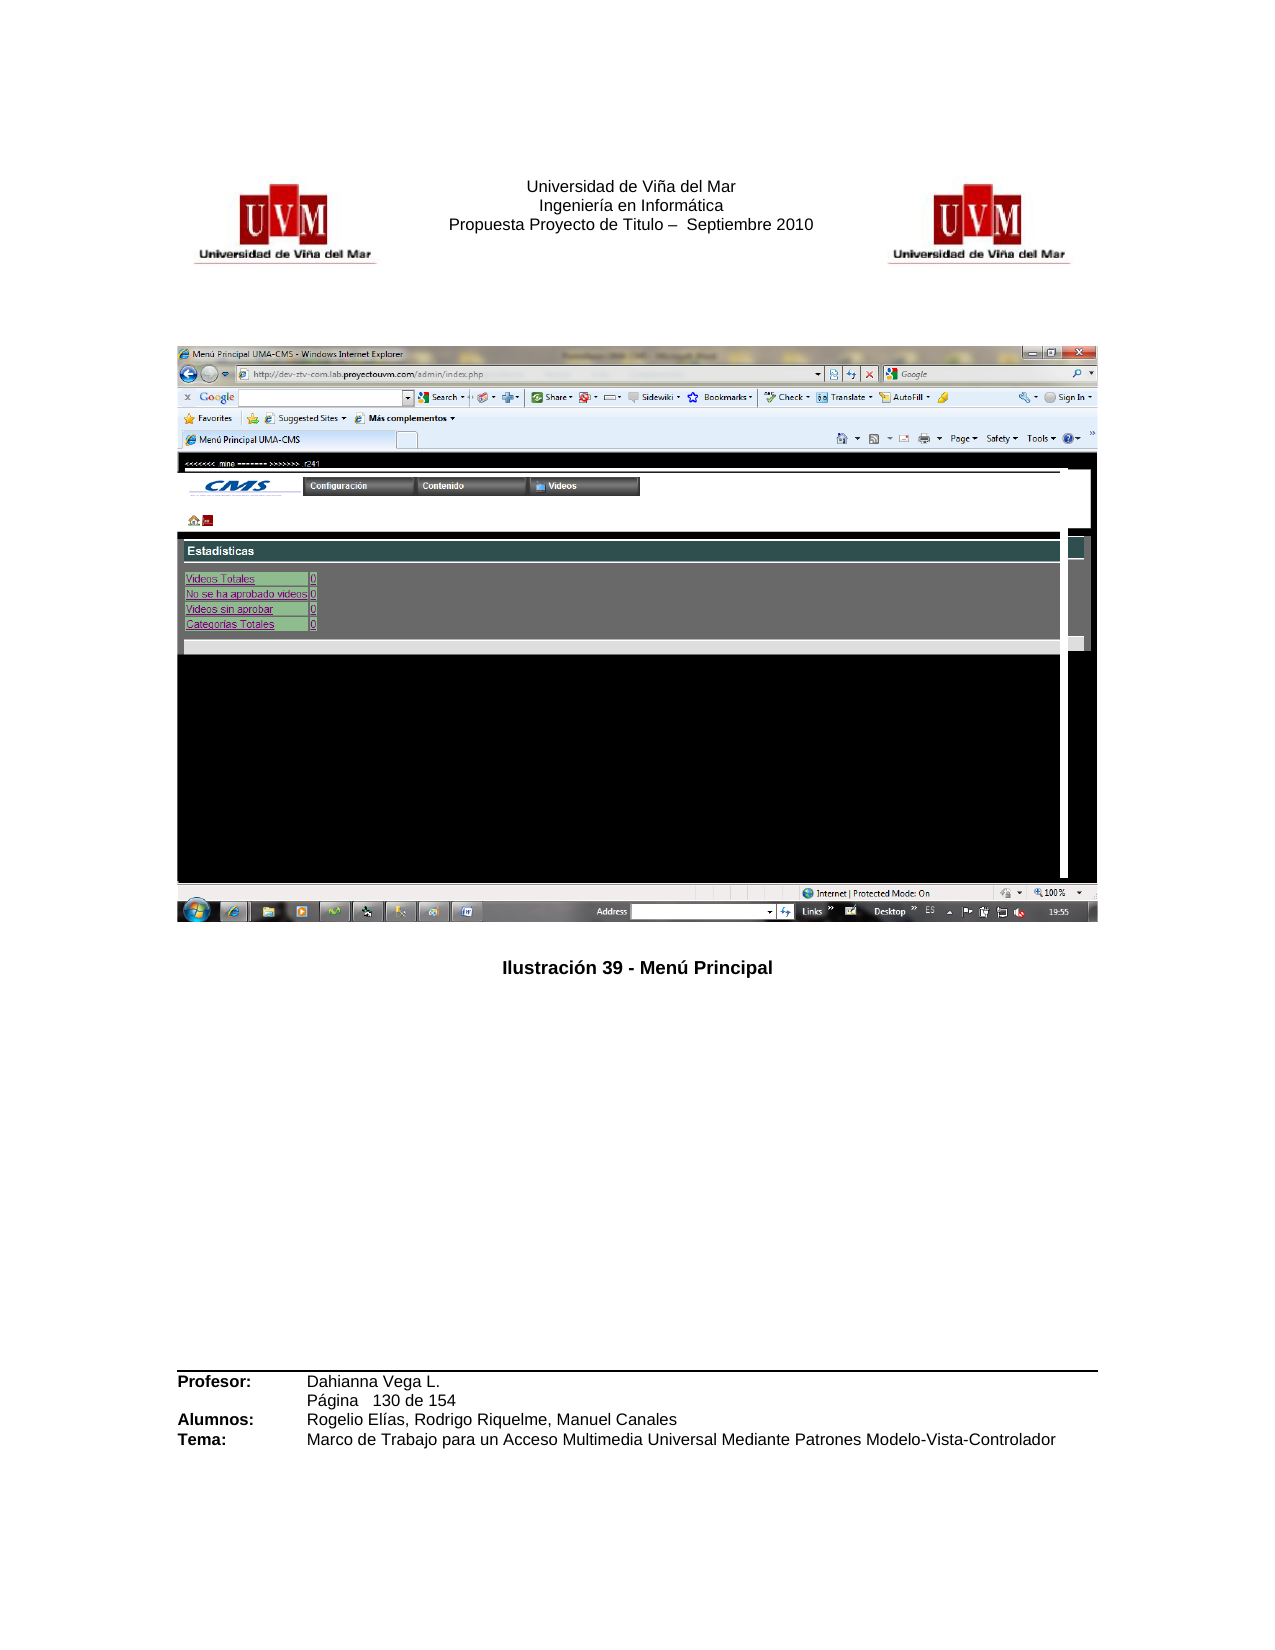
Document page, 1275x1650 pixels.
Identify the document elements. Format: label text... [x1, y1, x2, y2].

picture [177, 346, 1098, 922]
picture [177, 176, 390, 267]
picture [871, 176, 1084, 267]
